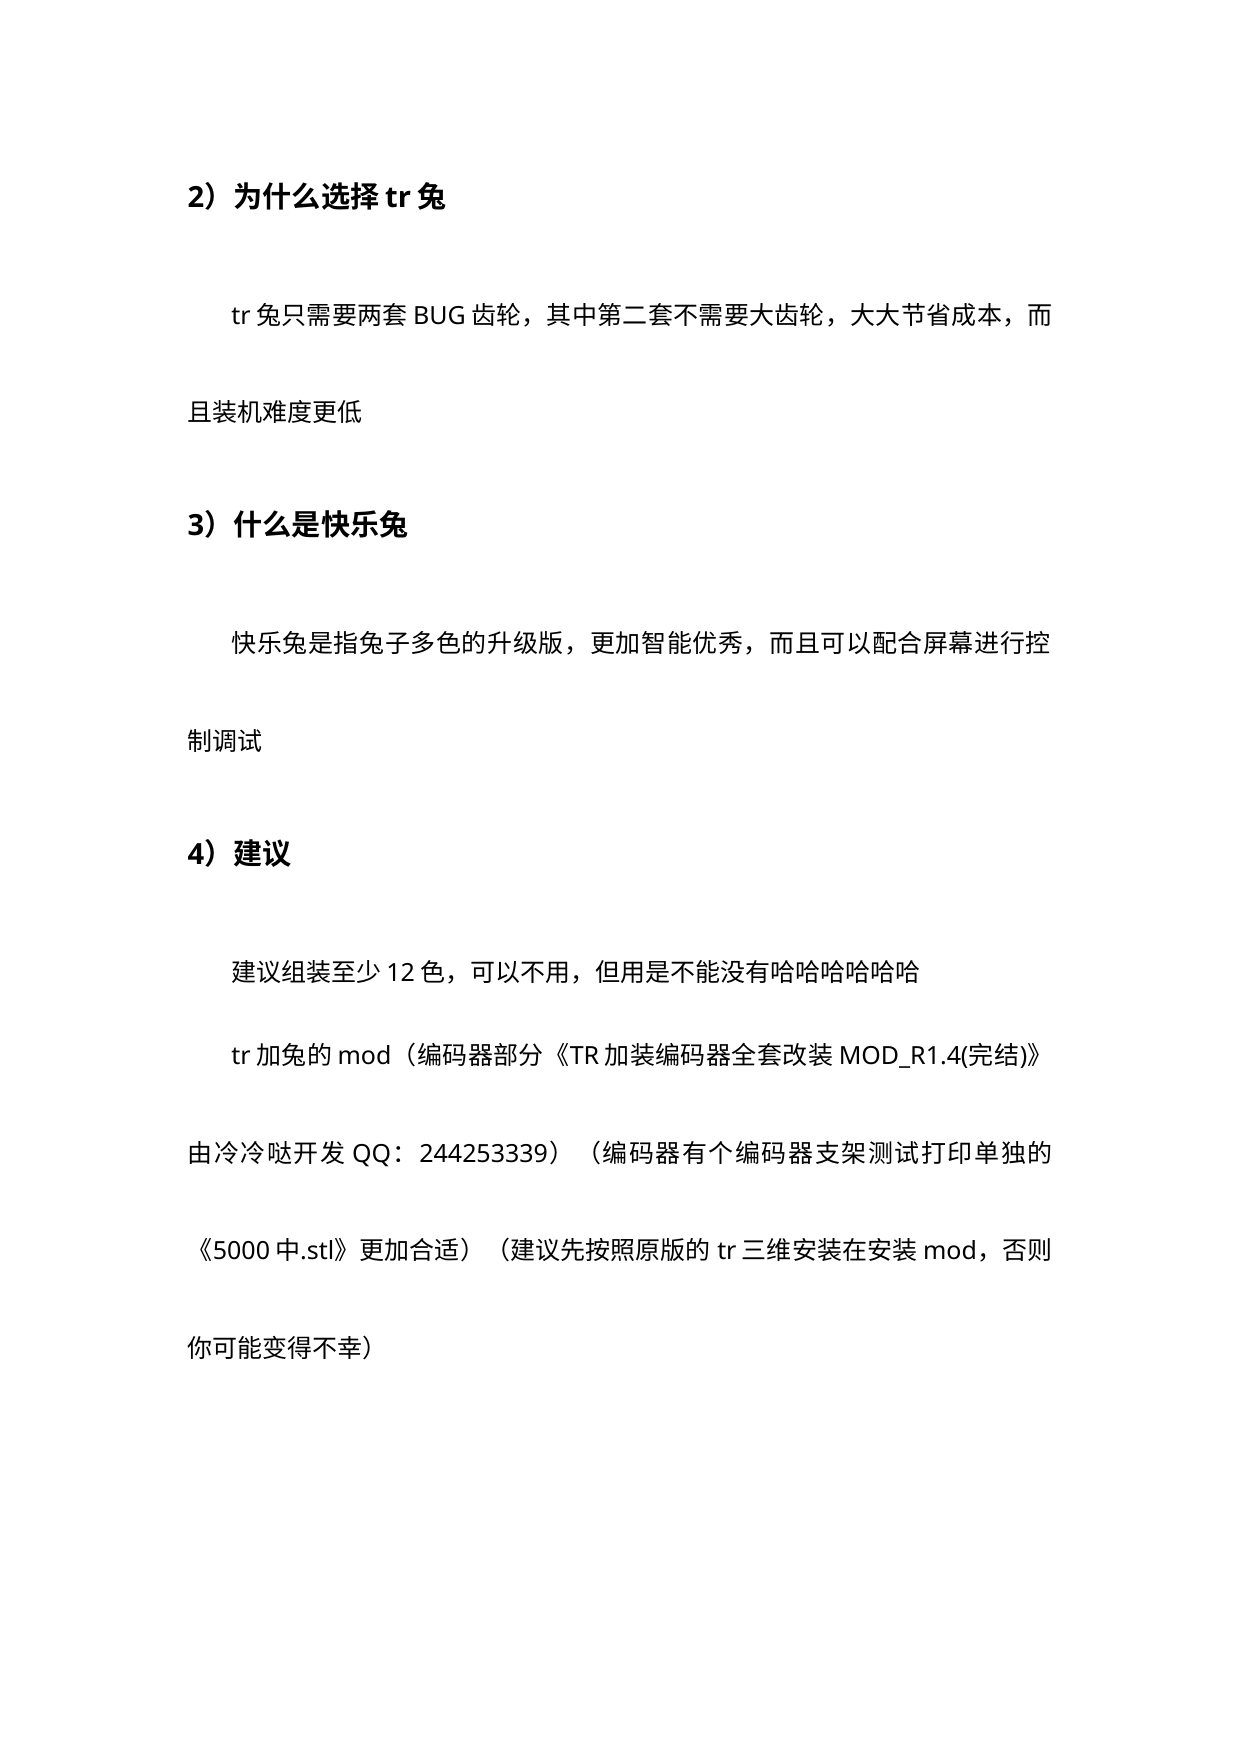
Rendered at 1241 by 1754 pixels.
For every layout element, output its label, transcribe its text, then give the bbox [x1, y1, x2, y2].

text tr加兔的mod（编码器部分《TR加装编码器全套改装MOD_R1.4(完结)》由冷冷哒开发QQ：244253339）（编码器有个编码器支架测试打印单独的《5000中.stl》更加合适）（建议先按照原版的tr三维安装在安装mod，否则你可能变得不幸） [187, 1021, 1053, 1379]
text 建议组装至少12色，可以不用，但用是不能没有哈哈哈哈哈哈 [187, 938, 1053, 1003]
subtitle 3）什么是快乐兔 [187, 491, 1053, 556]
subtitle 2）为什么选择tr兔 [187, 162, 1053, 227]
text tr兔只需要两套BUG齿轮，其中第二套不需要大齿轮，大大节省成本，而且装机难度更低 [187, 281, 1053, 443]
text 快乐兔是指兔子多色的升级版，更加智能优秀，而且可以配合屏幕进行控制调试 [187, 609, 1053, 772]
subtitle 4）建议 [187, 819, 1053, 884]
